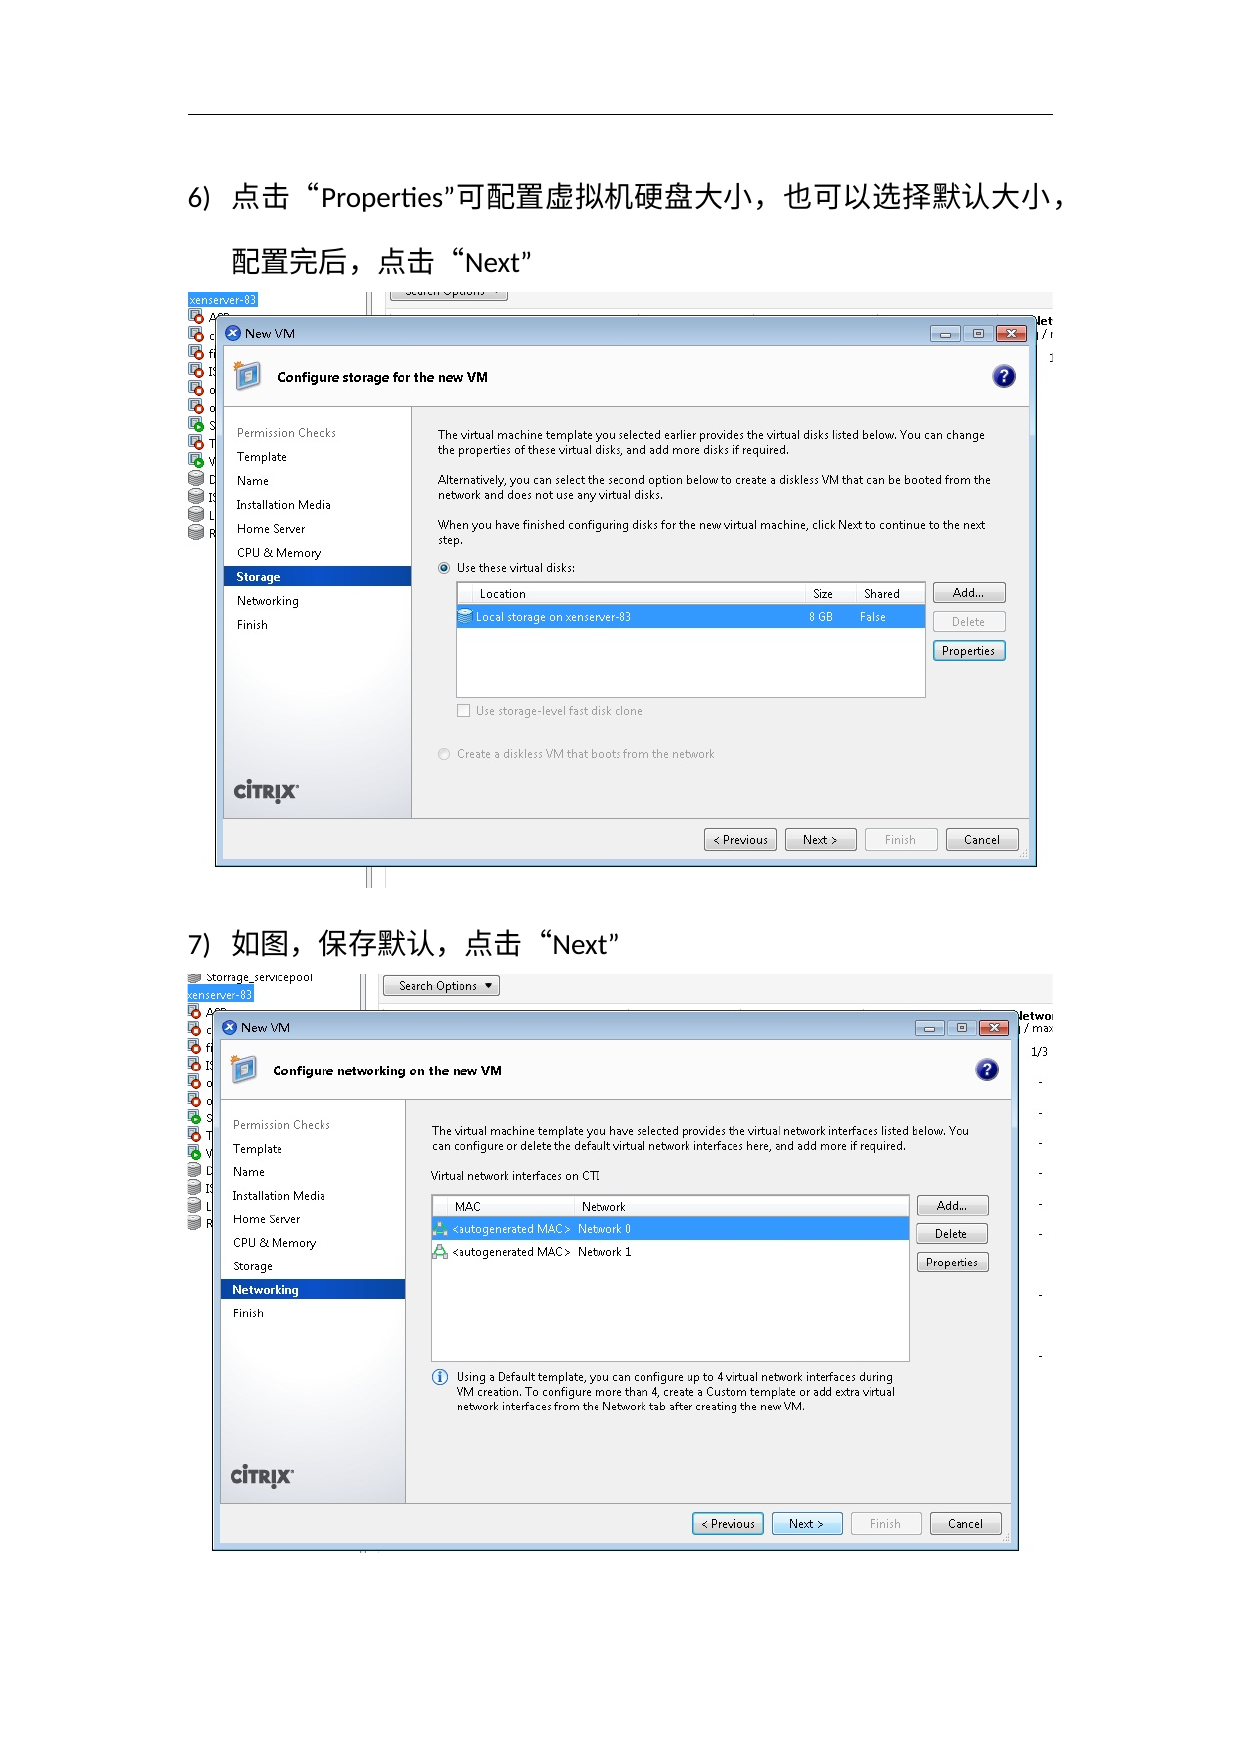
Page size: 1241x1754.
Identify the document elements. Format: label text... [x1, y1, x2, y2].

list 点击“Properties”可配置虚拟机硬盘大小，也可以选择默认大小，配置完后，点击“Next” [187, 162, 1053, 292]
picture [187, 292, 1053, 888]
picture [187, 974, 1053, 1553]
list 如图，保存默认，点击“Next” [187, 909, 1053, 974]
